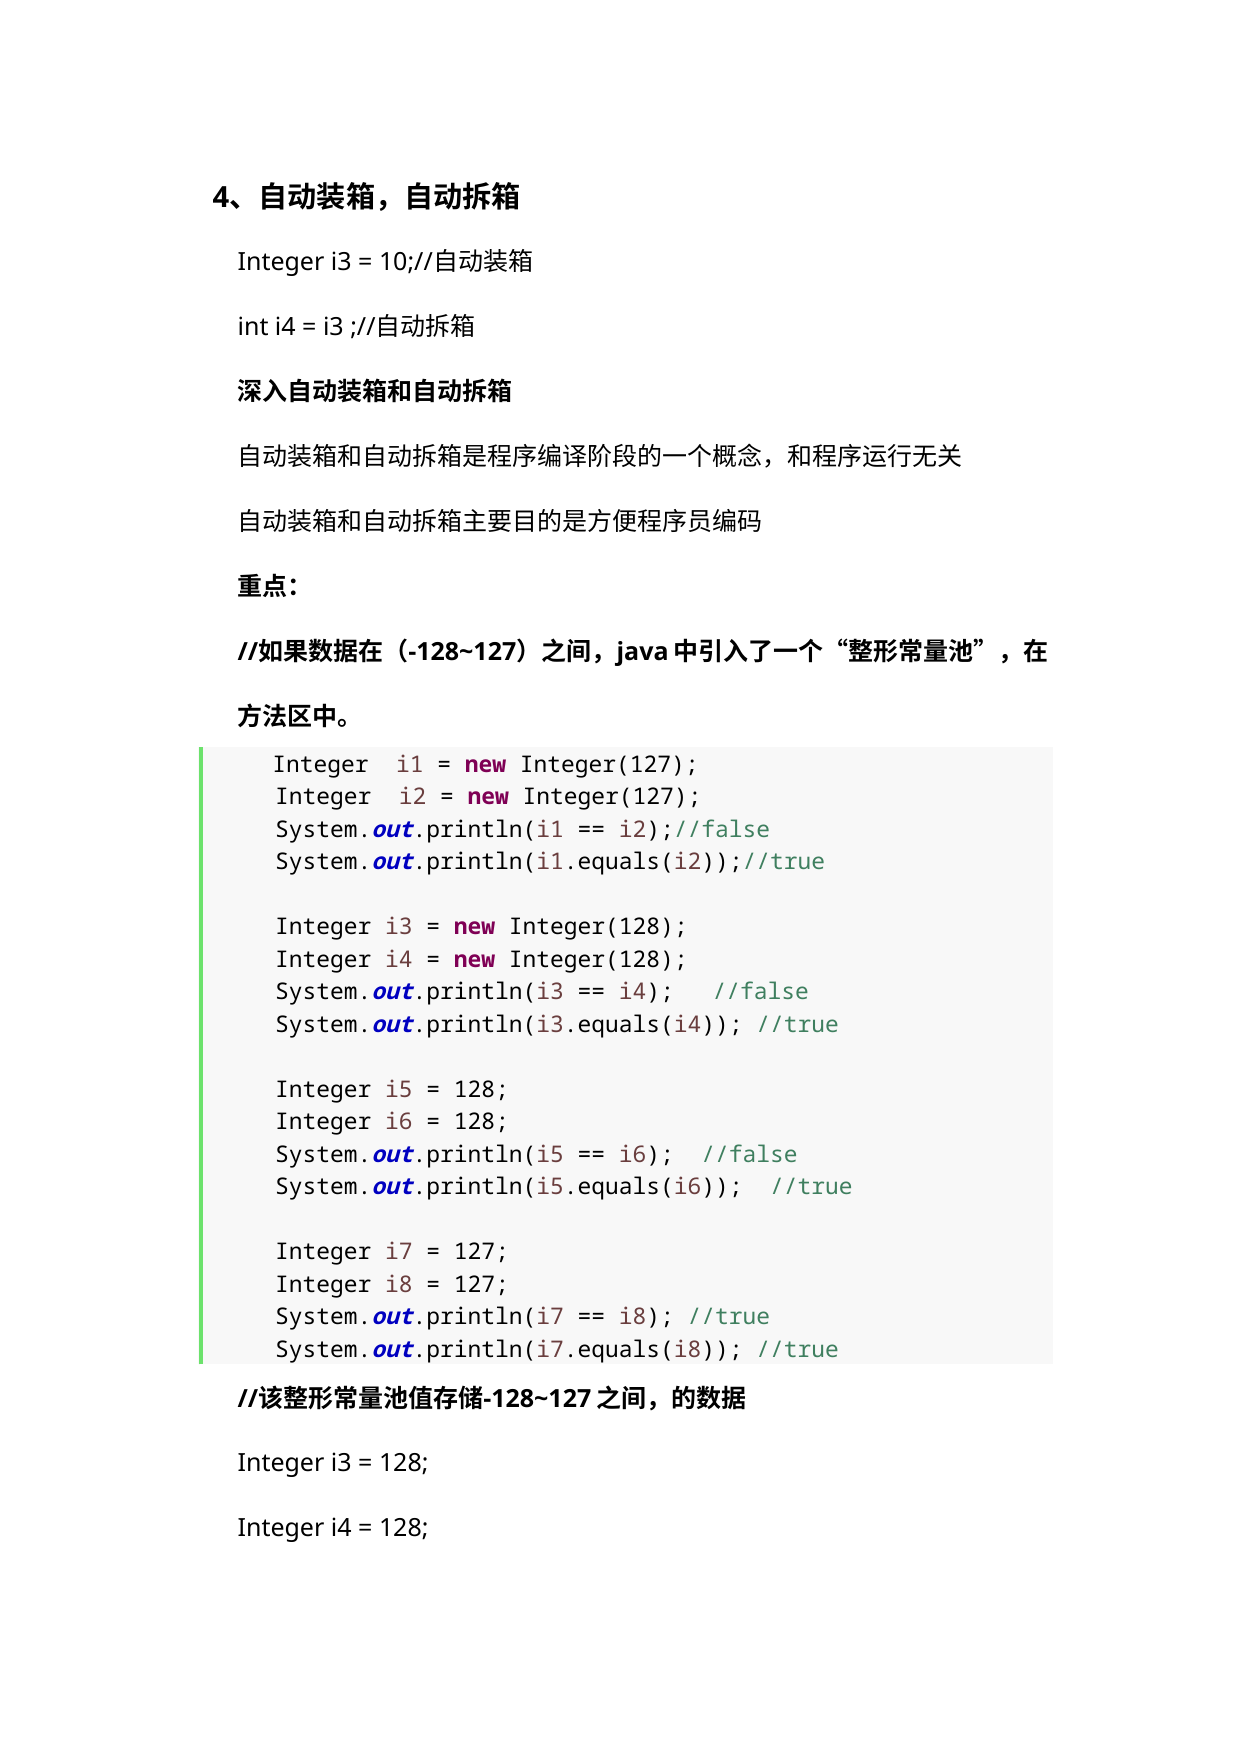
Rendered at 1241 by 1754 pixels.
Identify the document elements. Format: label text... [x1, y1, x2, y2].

list Integer i6 = 128; [203, 1104, 1053, 1137]
list System.out.println(i7.equals(i8)); //true [203, 1332, 1053, 1364]
list Integer i8 = 127; [203, 1267, 1053, 1299]
text Integer i3 = 10;//自动装箱 [237, 227, 1053, 292]
list System.out.println(i3 == i4); //false [203, 974, 1053, 1007]
list System.out.println(i1.equals(i2));//true [203, 844, 1053, 877]
list System.out.println(i3.equals(i4)); //true [203, 1007, 1053, 1039]
text //该整形常量池值存储-128~127之间，的数据 [237, 1364, 1053, 1429]
list Integer i7 = 127; [203, 1234, 1053, 1267]
list System.out.println(i5 == i6); //false [203, 1137, 1053, 1169]
text 重点： [237, 552, 1053, 617]
text //如果数据在（-128~127）之间，java中引入了一个“整形常量池”，在方法区中。 [237, 617, 1053, 747]
text 深入自动装箱和自动拆箱 [237, 357, 1053, 422]
text 自动装箱和自动拆箱主要目的是方便程序员编码 [237, 487, 1053, 552]
text int i4 = i3 ;//自动拆箱 [237, 292, 1053, 357]
list Integer i4 = new Integer(128); [203, 942, 1053, 974]
list System.out.println(i7 == i8); //true [203, 1299, 1053, 1332]
subtitle 4、自动装箱，自动拆箱 [212, 162, 1053, 227]
text 自动装箱和自动拆箱是程序编译阶段的一个概念，和程序运行无关 [237, 422, 1053, 487]
list Integer i1 = new Integer(127); [203, 747, 1053, 779]
text Integer i4 = 128; [237, 1494, 1053, 1559]
list Integer i5 = 128; [203, 1072, 1053, 1104]
list System.out.println(i5.equals(i6)); //true [203, 1169, 1053, 1202]
list Integer i3 = new Integer(128); [203, 909, 1053, 942]
list Integer i2 = new Integer(127); [203, 779, 1053, 812]
text Integer i3 = 128; [237, 1429, 1053, 1494]
list System.out.println(i1 == i2);//false [203, 812, 1053, 844]
